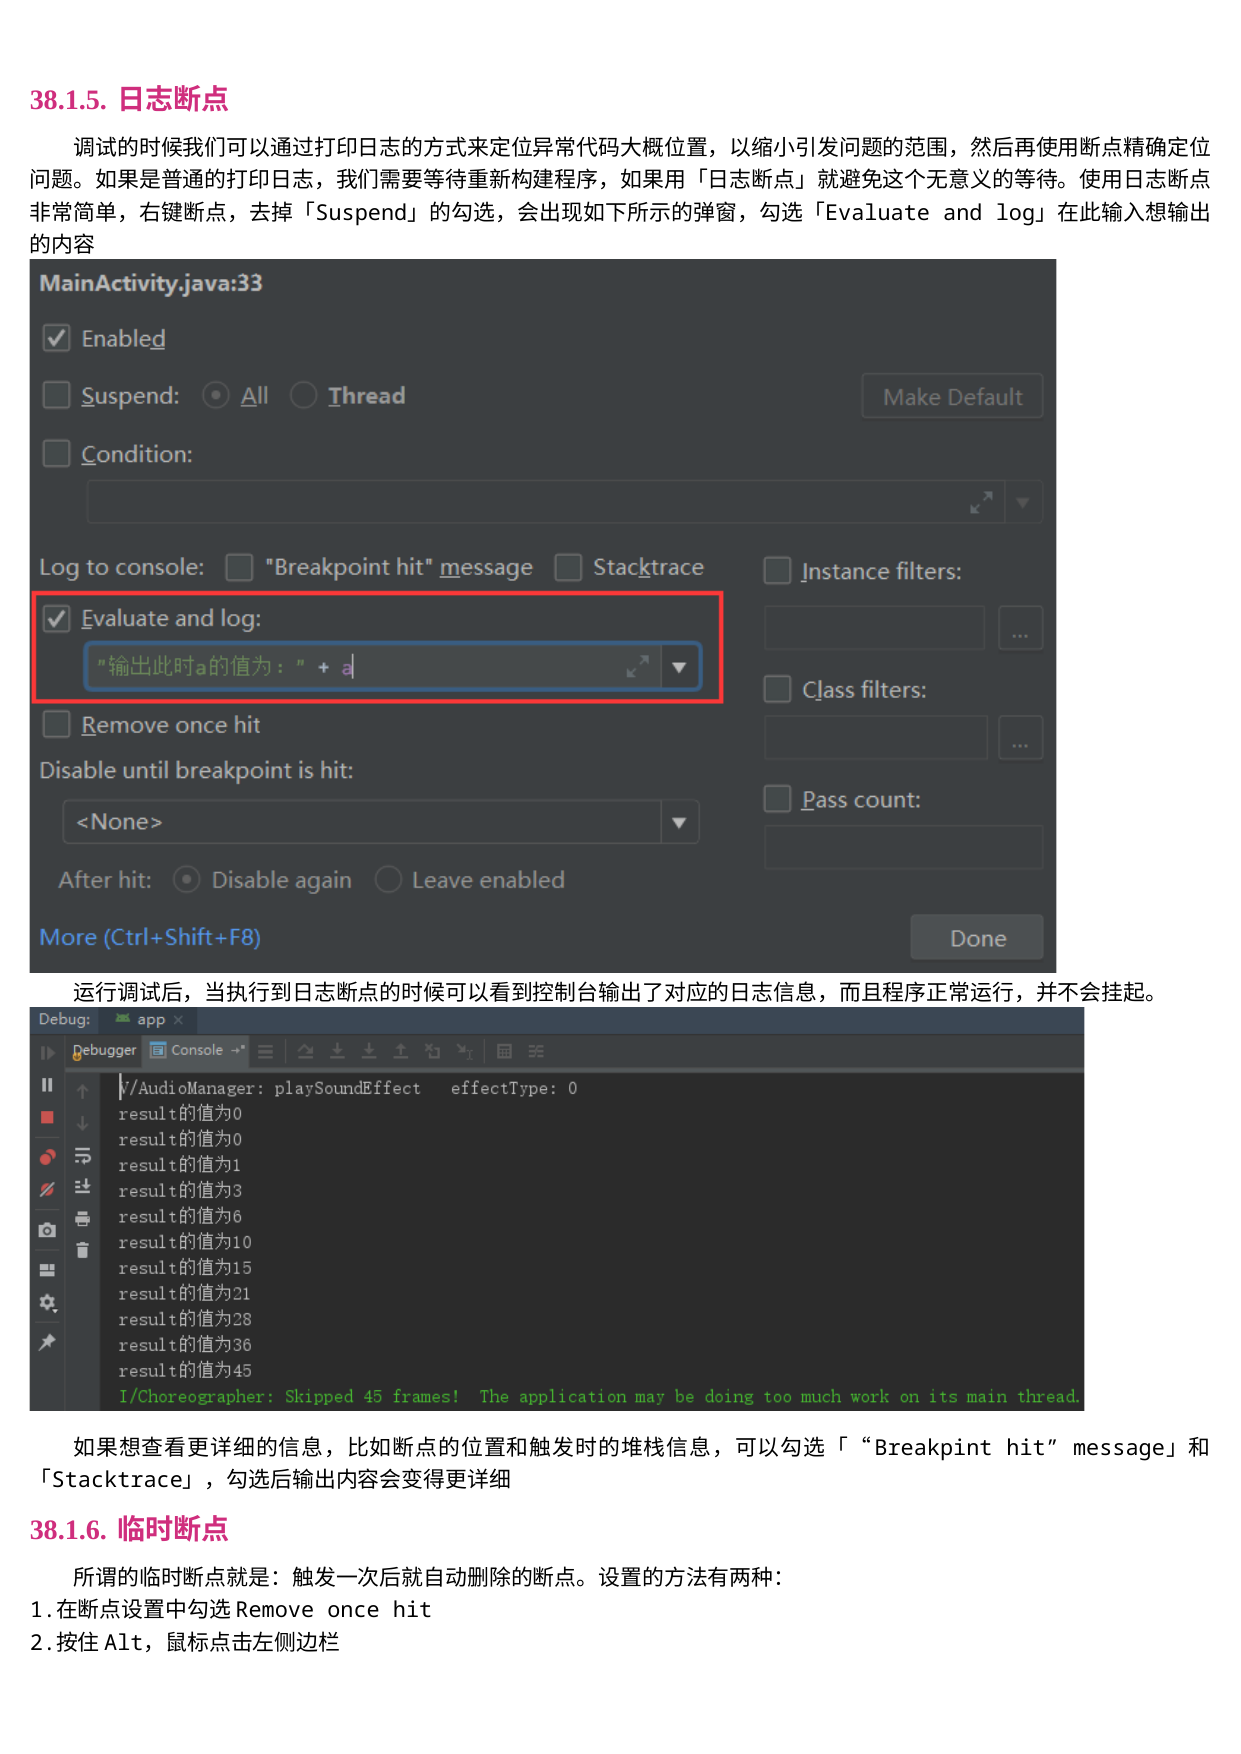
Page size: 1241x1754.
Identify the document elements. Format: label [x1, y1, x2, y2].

picture [29, 259, 1057, 973]
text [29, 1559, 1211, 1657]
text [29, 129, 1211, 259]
picture [29, 1007, 1085, 1411]
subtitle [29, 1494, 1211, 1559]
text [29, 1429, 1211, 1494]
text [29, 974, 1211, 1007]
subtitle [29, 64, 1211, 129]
